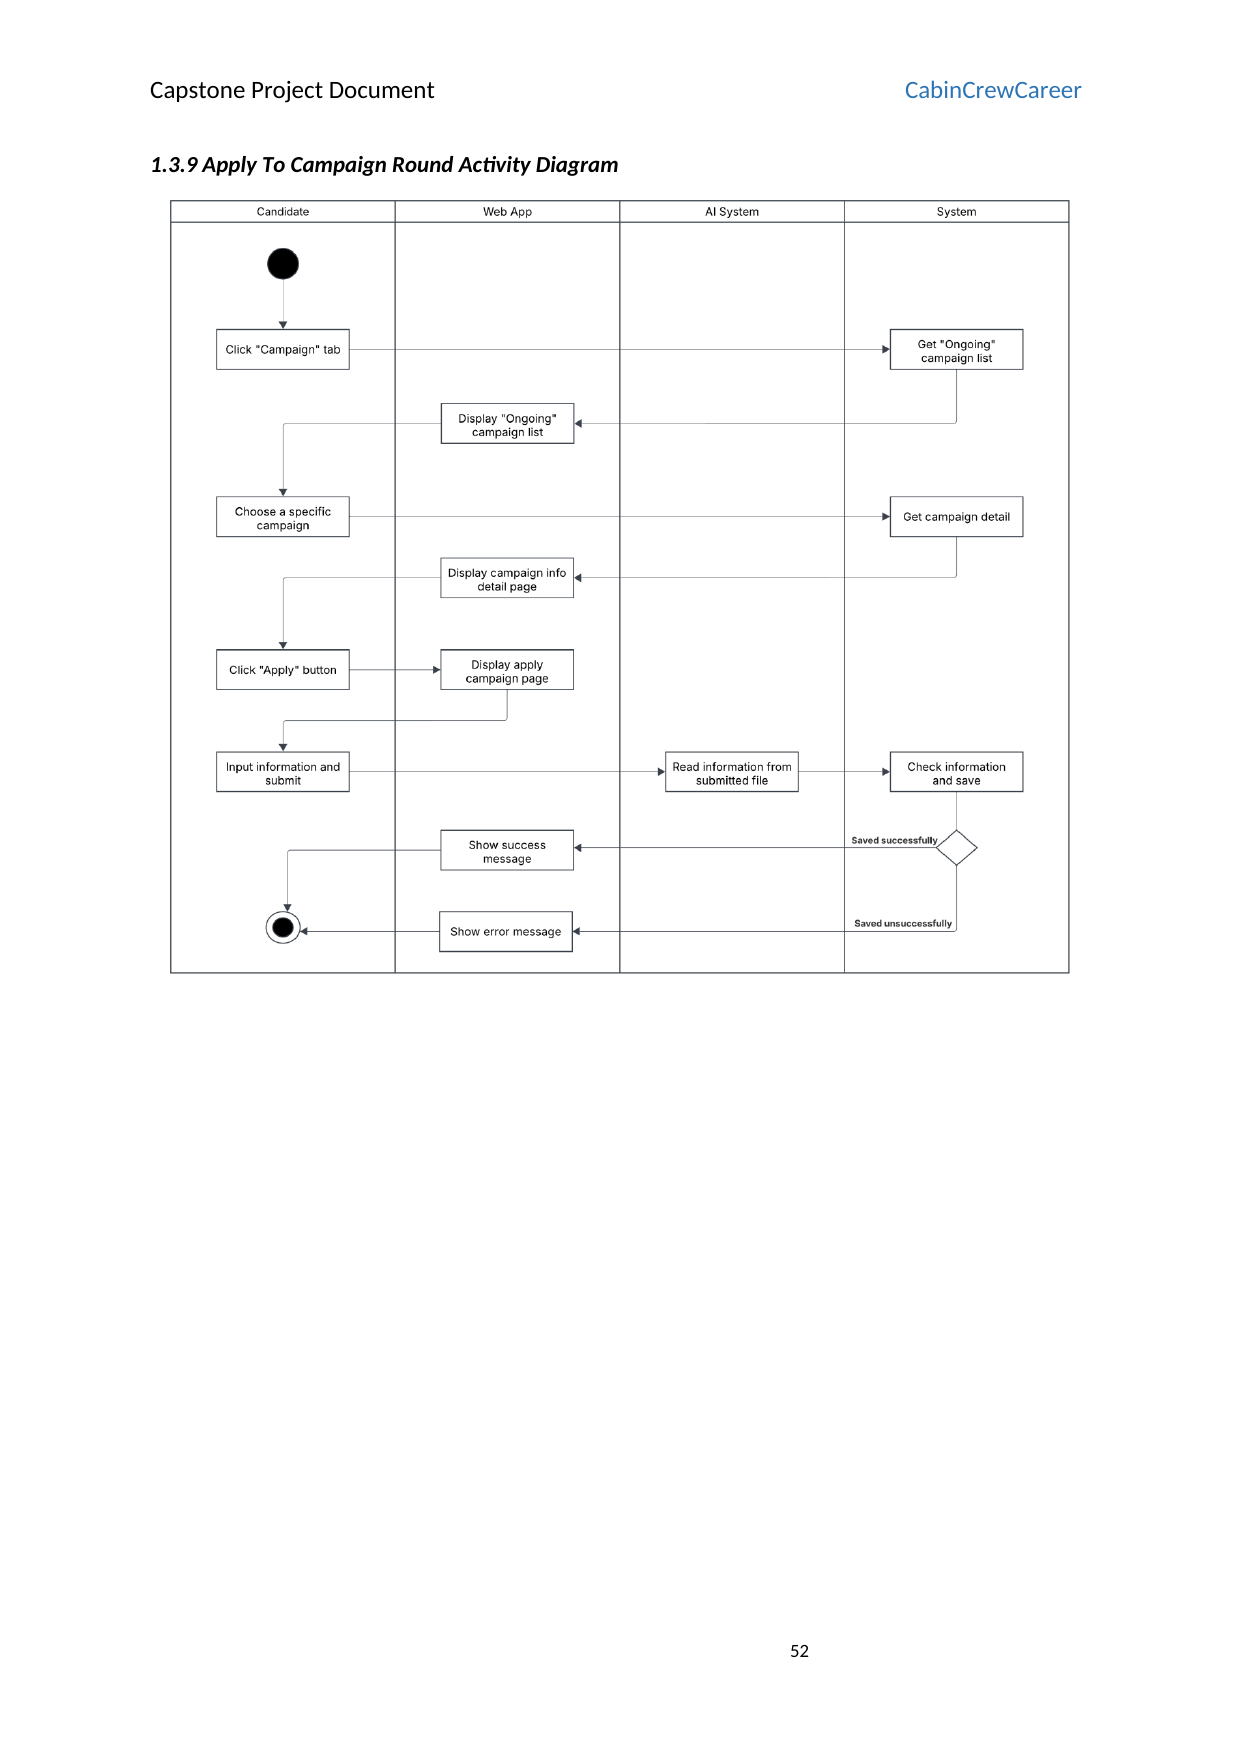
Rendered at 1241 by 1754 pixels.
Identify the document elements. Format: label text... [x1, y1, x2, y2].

picture [150, 180, 1088, 993]
subtitle 1.3.9 Apply To Campaign Round Activity Diagram [150, 150, 1090, 178]
